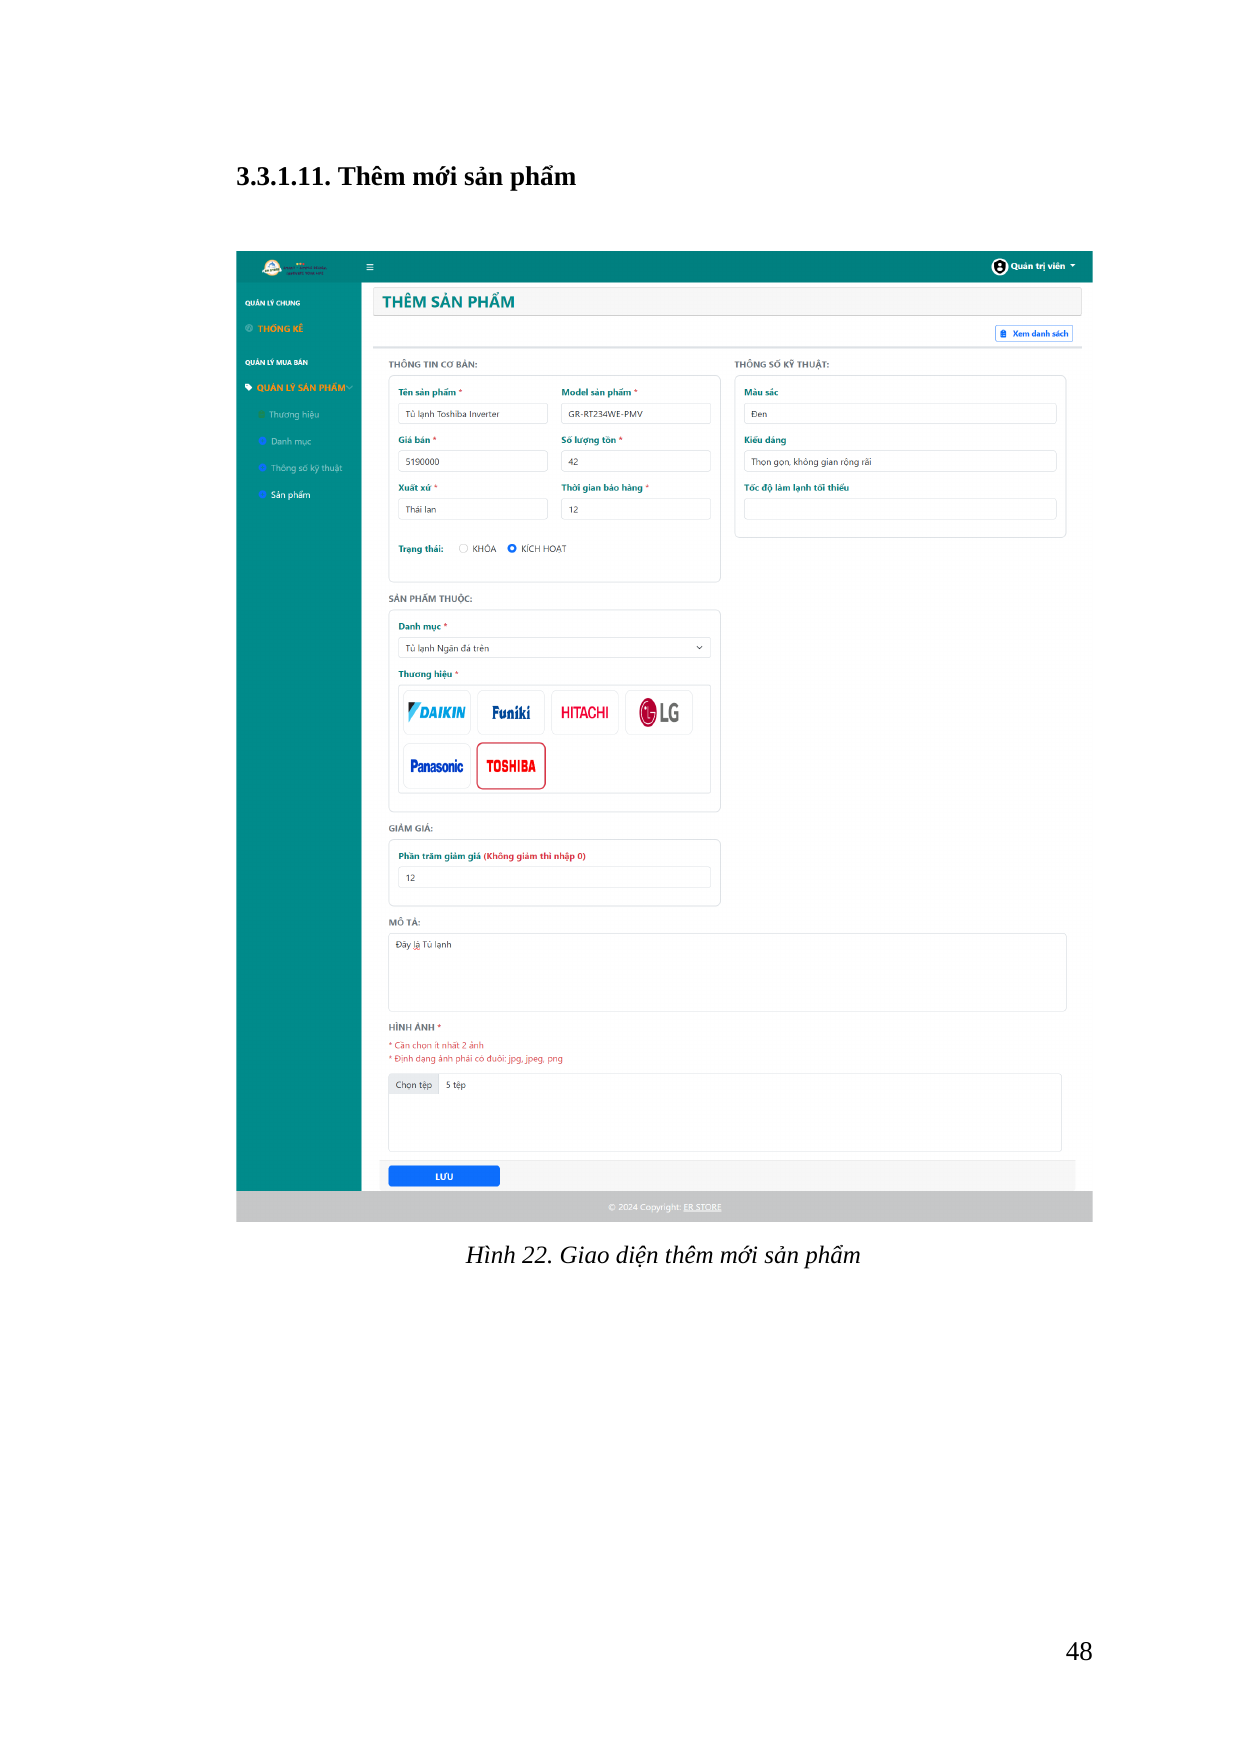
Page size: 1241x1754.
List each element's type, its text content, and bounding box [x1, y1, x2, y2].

text Hình 22. Giao diện thêm mới sản phẩm [236, 1240, 1092, 1269]
subtitle 3.3.1.11. Thêm mới sản phẩm [236, 160, 1092, 191]
picture [236, 251, 1093, 1222]
